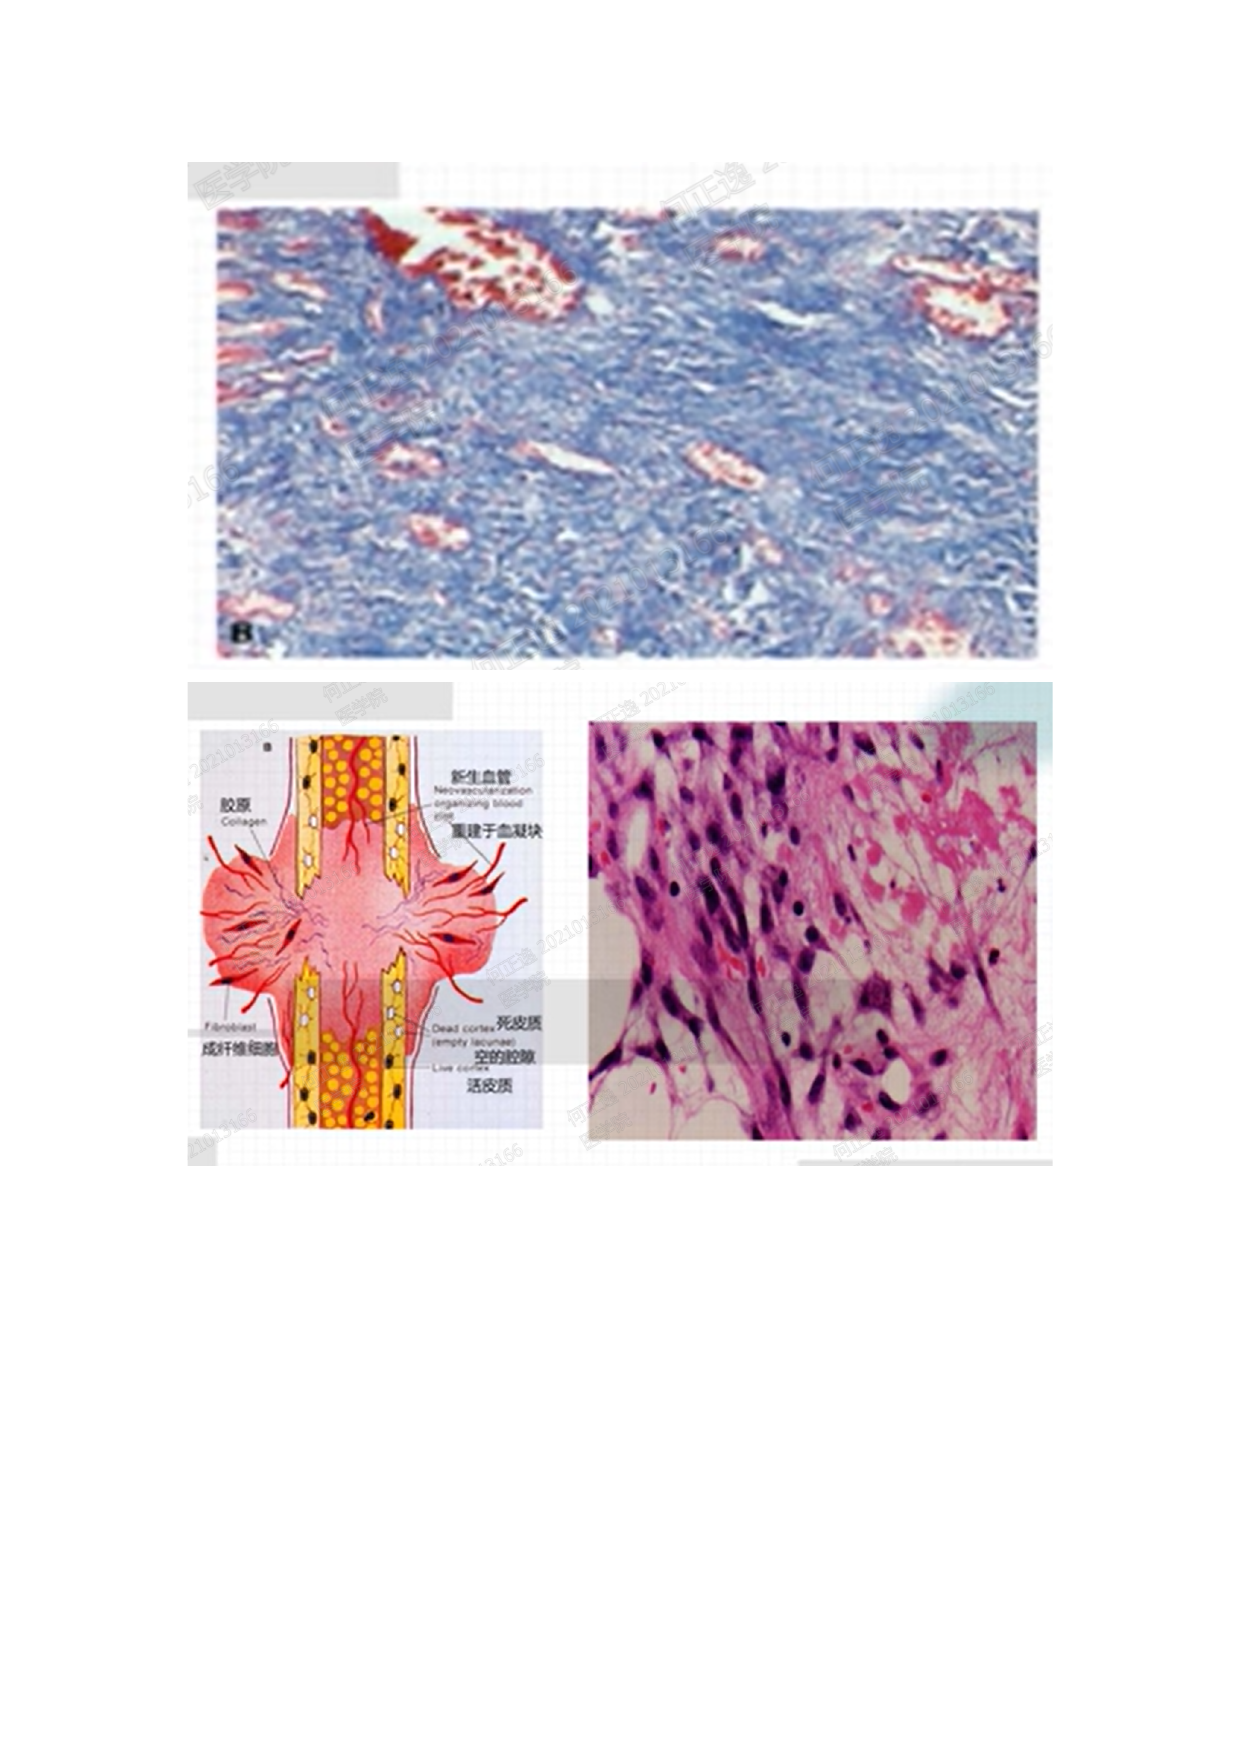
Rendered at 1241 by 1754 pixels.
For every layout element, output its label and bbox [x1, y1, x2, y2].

picture [187, 162, 1053, 670]
picture [187, 682, 1053, 1166]
